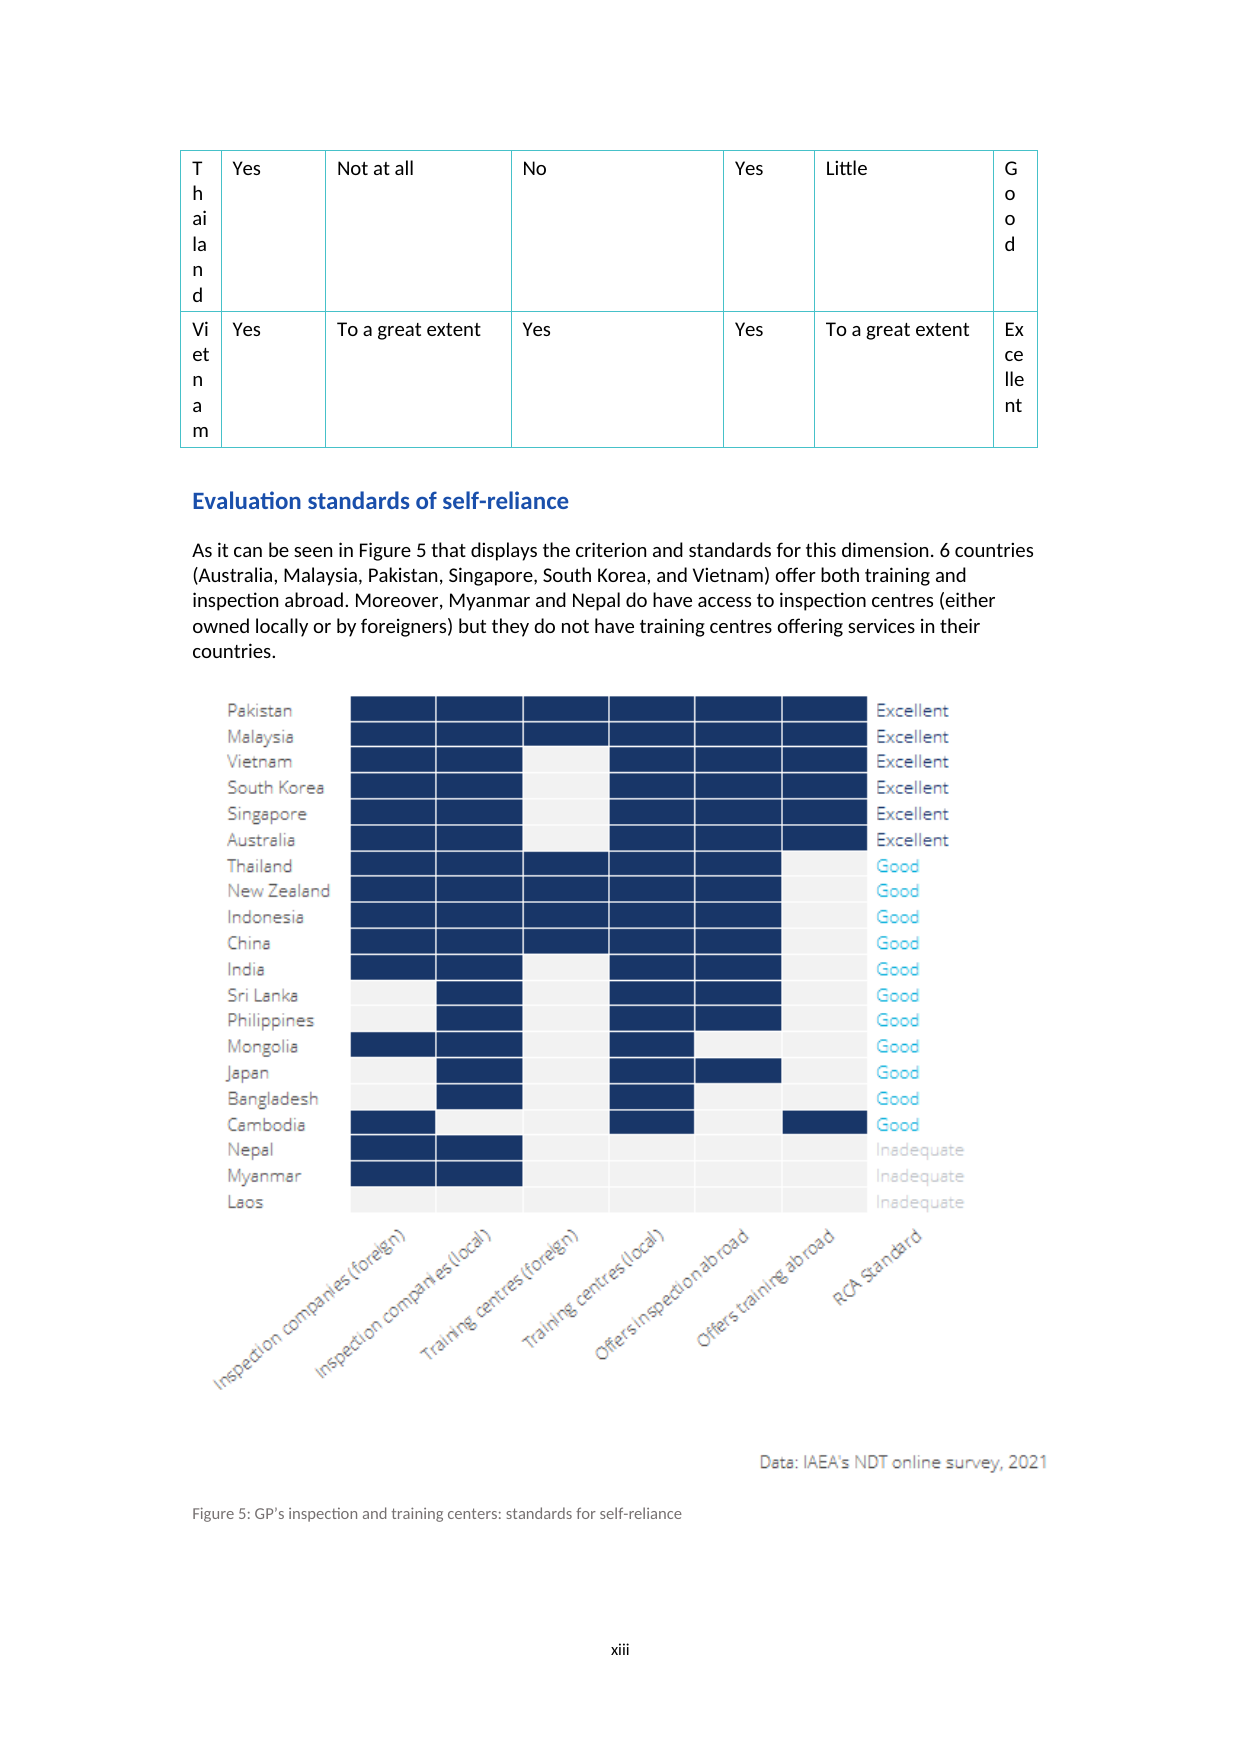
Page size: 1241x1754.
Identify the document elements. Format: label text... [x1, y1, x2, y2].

table_cell No [512, 151, 723, 311]
subtitle Evaluation standards of self-reliance [192, 485, 1048, 516]
table_cell Excellent [994, 312, 1037, 447]
table_cell To a great extent [326, 312, 511, 447]
table_cell Yes [724, 312, 814, 447]
text As it can be seen in Figure 5 that displays the criterion and standards for this dimension. 6 countries (Australia, Malaysia, Pakistan, Singapore, South Korea, and Vietnam) offer both training and inspection abroad. Moreover, Myanmar and Nepal do have access to inspection centres (either owned locally or by foreigners) but they do not have training centres offering services in their countries. [192, 537, 1048, 664]
text Figure 5: GP’s inspection and training centers: standards for self-reliance [192, 1503, 1048, 1523]
table_cell Thailand [181, 151, 221, 311]
table_cell Good [994, 151, 1037, 311]
table_cell Yes [222, 312, 325, 447]
table_cell Vietnam [181, 312, 221, 447]
table_cell Not at all [326, 151, 511, 311]
table_cell Little [815, 151, 993, 311]
table_cell Yes [724, 151, 814, 311]
table_cell Yes [222, 151, 325, 311]
table_cell Yes [512, 312, 723, 447]
table_cell To a great extent [815, 312, 993, 447]
picture [210, 682, 1068, 1483]
